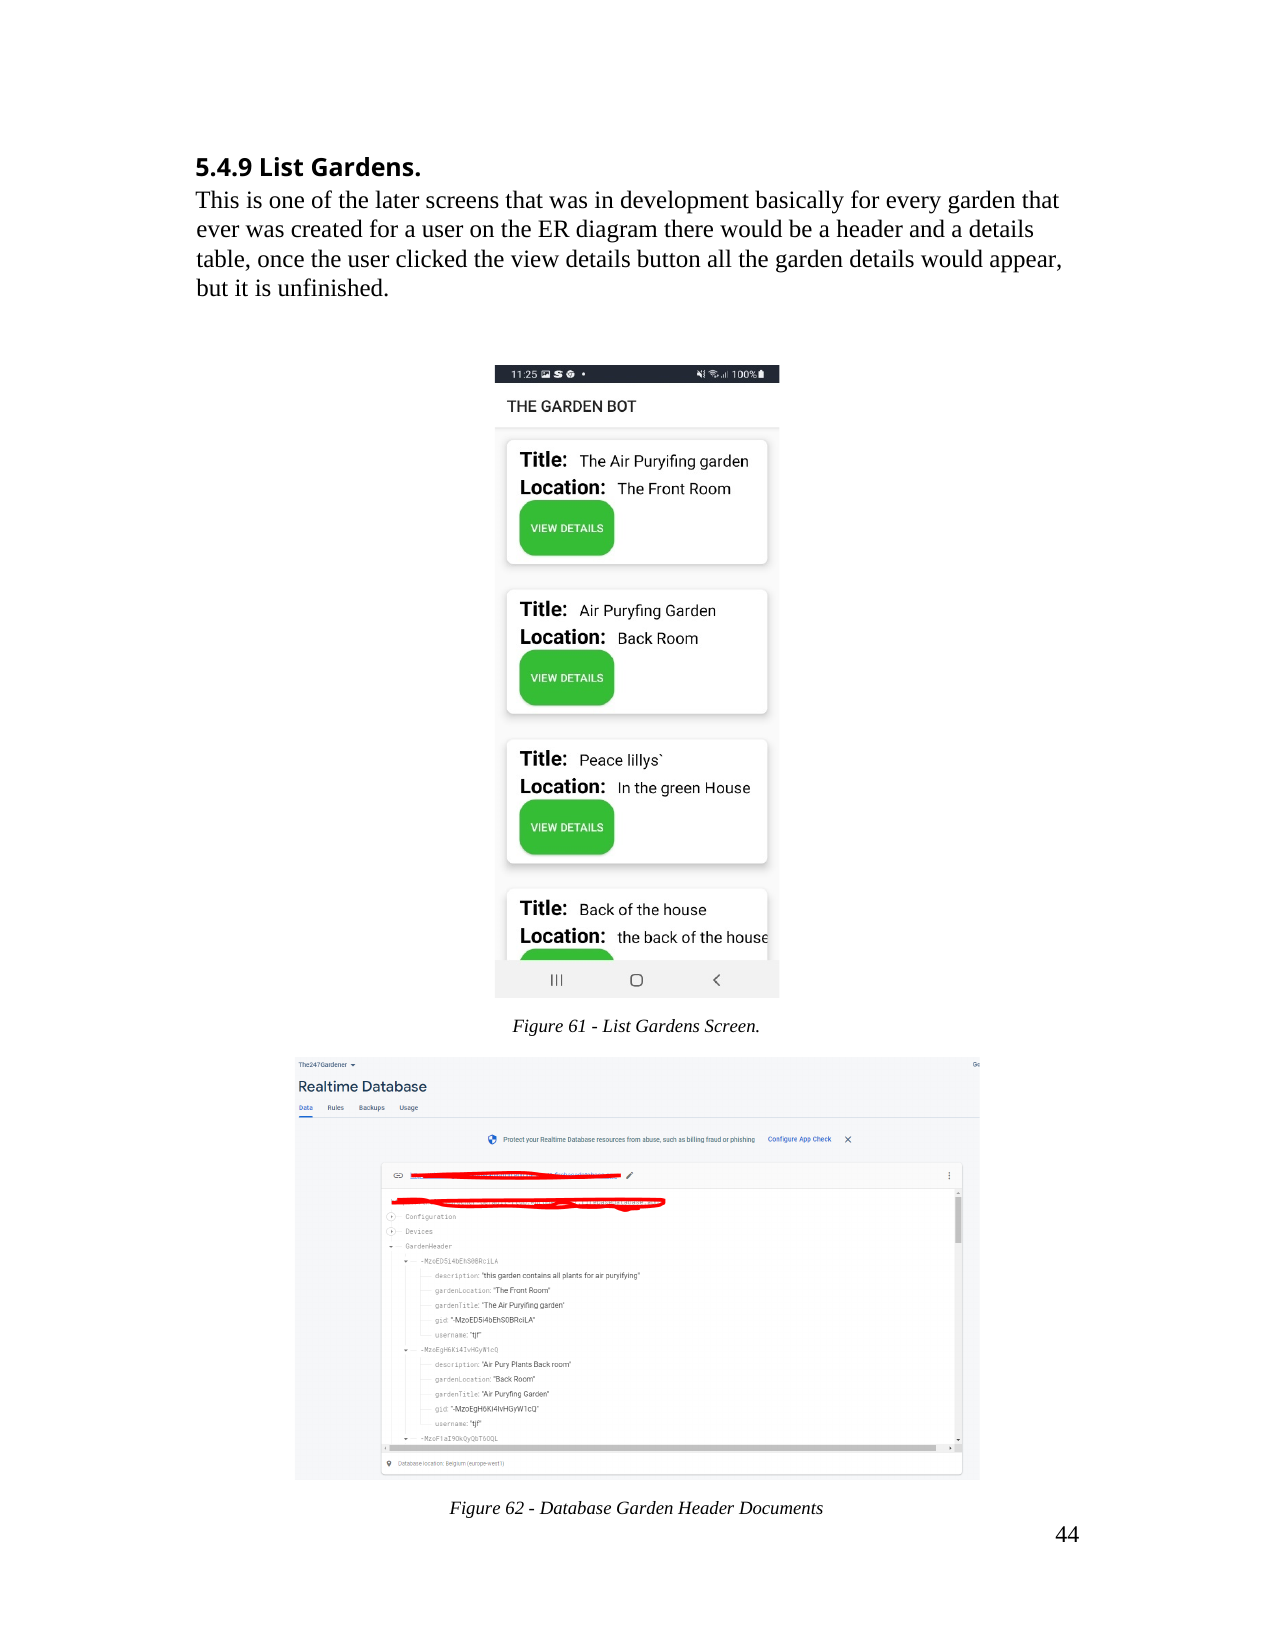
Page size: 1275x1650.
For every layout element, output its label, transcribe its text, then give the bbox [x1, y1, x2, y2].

picture [494, 365, 780, 998]
subtitle 5.4.9 List Gardens. [195, 150, 1079, 184]
text This is one of the later screens that was in development basically for every garden that ever was created for a user on the ER diagram there would be a header and a details table, once the user clicked the view details button all the garden details would appear, but it is unfinished. [195, 185, 1079, 302]
text Figure 62 - Database Garden Header Documents [195, 1497, 1079, 1519]
picture [294, 1057, 980, 1480]
text Figure 61 - List Gardens Screen. [195, 1015, 1079, 1036]
